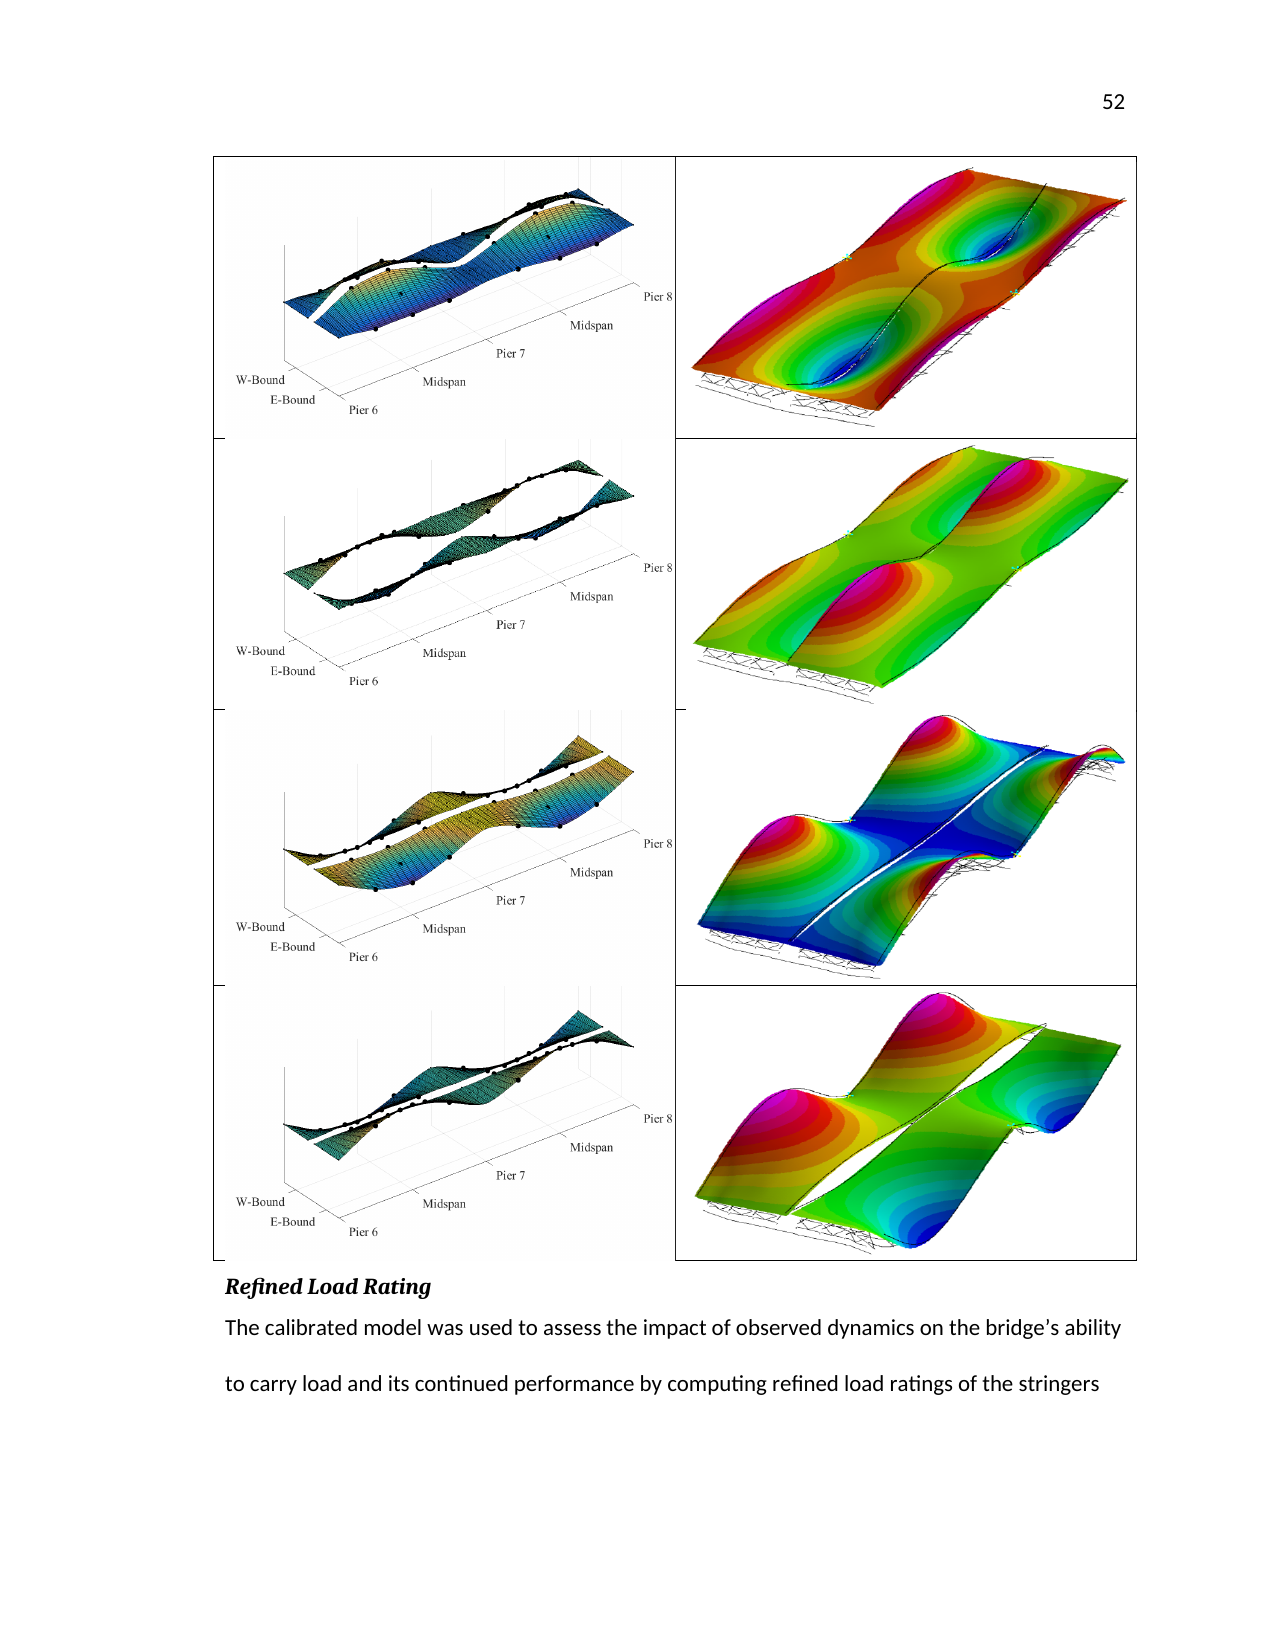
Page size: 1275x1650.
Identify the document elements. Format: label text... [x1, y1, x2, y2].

table_cell [676, 986, 1136, 1260]
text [225, 1313, 1125, 1397]
table_cell [676, 710, 1136, 985]
table_cell [676, 157, 1136, 438]
picture [686, 439, 1137, 710]
table_cell [214, 439, 225, 709]
table_cell [676, 439, 686, 709]
picture [686, 712, 1137, 983]
picture [225, 157, 675, 1261]
table_cell [214, 157, 225, 438]
table_cell [214, 986, 225, 1260]
picture [686, 162, 1137, 433]
picture [686, 988, 1137, 1259]
table_cell [214, 710, 225, 985]
subtitle Refined Load Rating [225, 1274, 1125, 1300]
